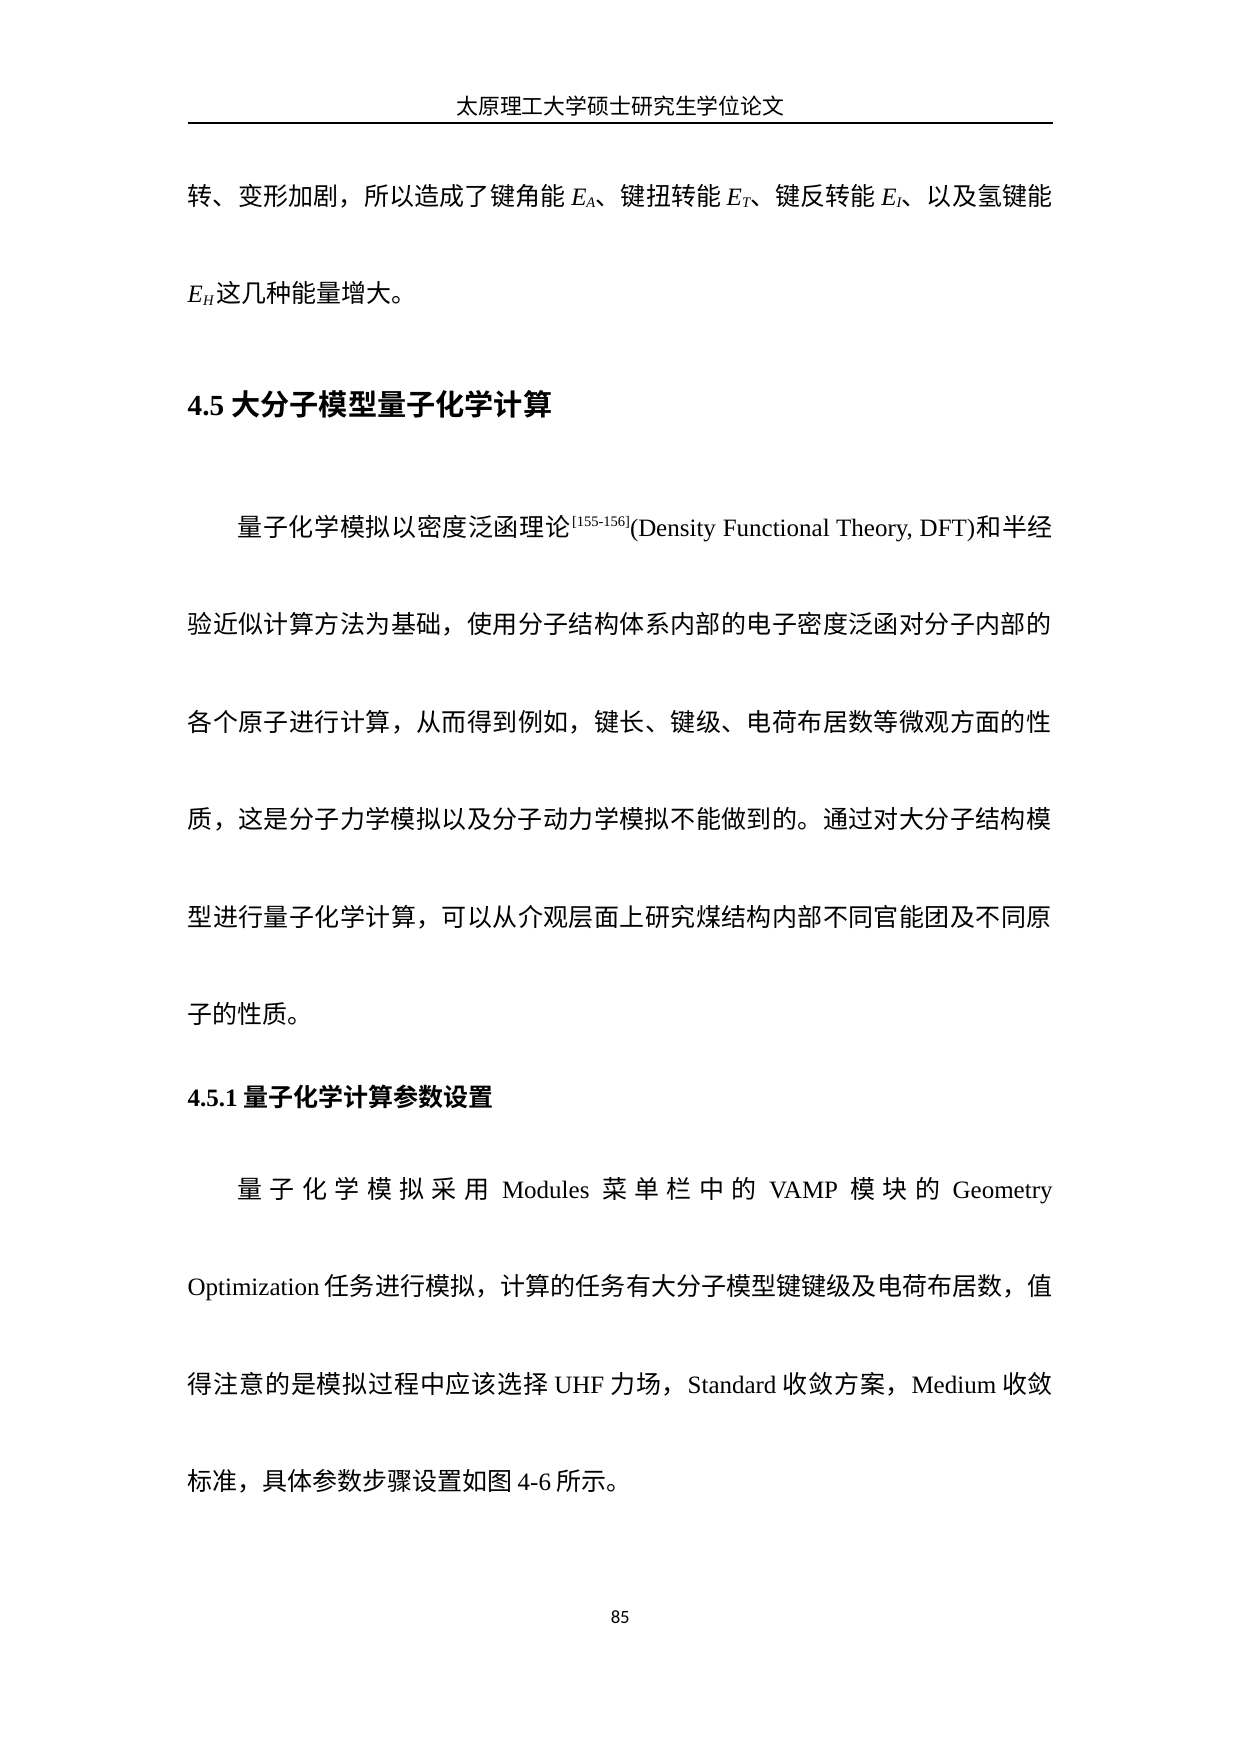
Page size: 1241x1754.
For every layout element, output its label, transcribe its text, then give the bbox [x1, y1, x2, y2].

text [187, 162, 1053, 324]
text 量子化学模拟以密度泛函理论[155-156](Density Functional Theory, DFT)和半经验近似计算方法为基础，使用分子结构体系内部的电子密度泛函对分子内部的各个原子进行计算，从而得到例如，键长、键级、电荷布居数等微观方面的性质，这是分子力学模拟以及分子动力学模拟不能做到的。通过对大分子结构模型进行量子化学计算，可以从介观层面上研究煤结构内部不同官能团及不同原子的性质。 [187, 493, 1053, 1045]
subtitle 4.5 大分子模型量子化学计算 [187, 370, 1053, 435]
text 4.5.1 量子化学计算参数设置 [187, 1063, 1053, 1128]
text 量子化学模拟采用Modules菜单栏中的VAMP模块的Geometry Optimization任务进行模拟，计算的任务有大分子模型键键级及电荷布居数，值得注意的是模拟过程中应该选择UHF力场，Standard收敛方案，Medium收敛标准，具体参数步骤设置如图4-6所示。 [187, 1155, 1053, 1512]
